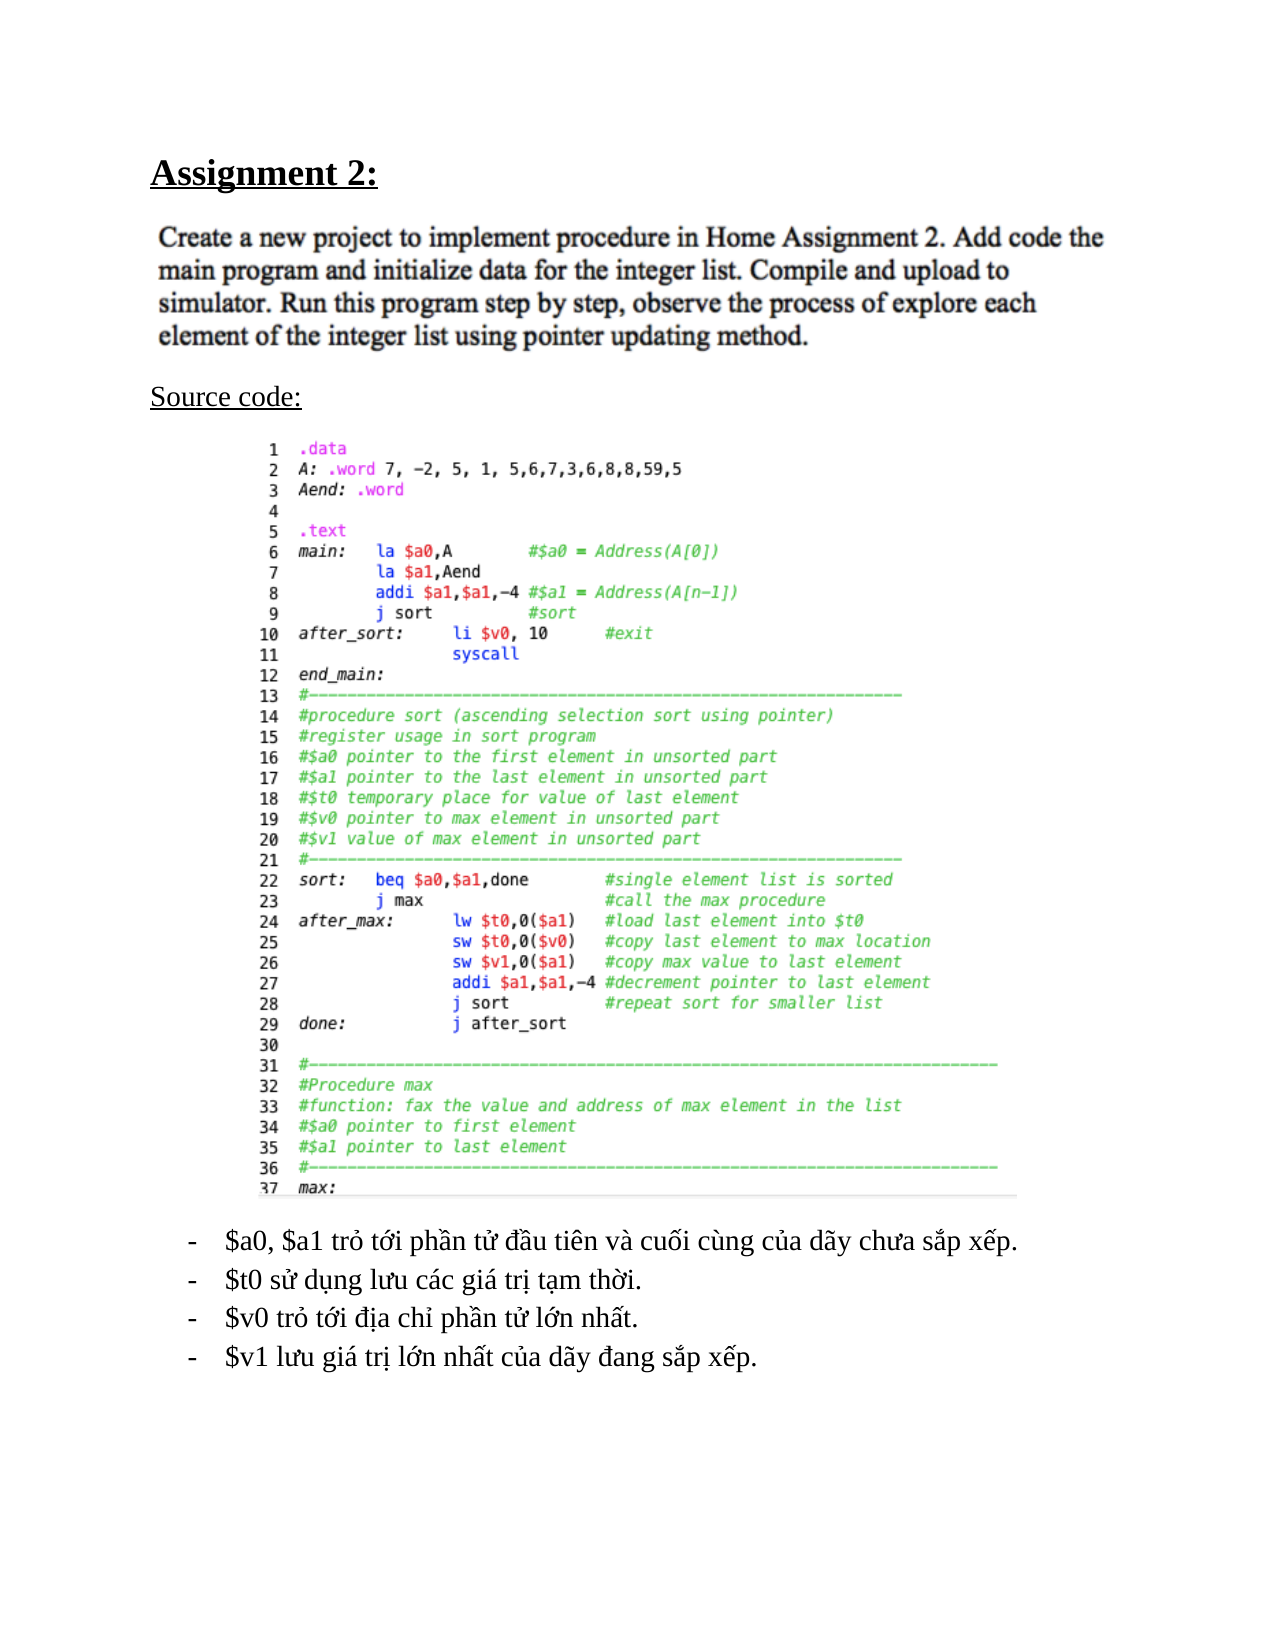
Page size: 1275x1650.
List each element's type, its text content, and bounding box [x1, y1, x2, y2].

text Assignment 2: [150, 150, 1125, 193]
list $v0 trỏ tới địa chỉ phần tử lớn nhất. [187, 1301, 1125, 1334]
list $v1 lưu giá trị lớn nhất của dãy đang sắp xếp. [187, 1339, 1125, 1373]
picture [157, 220, 1118, 354]
list $t0 sử dụng lưu các giá trị tạm thời. [187, 1262, 1125, 1296]
picture [258, 438, 1017, 1199]
text Source code: [150, 379, 1125, 413]
list $a0, $a1 trỏ tới phần tử đầu tiên và cuối cùng của dãy chưa sắp xếp. [187, 1223, 1125, 1257]
